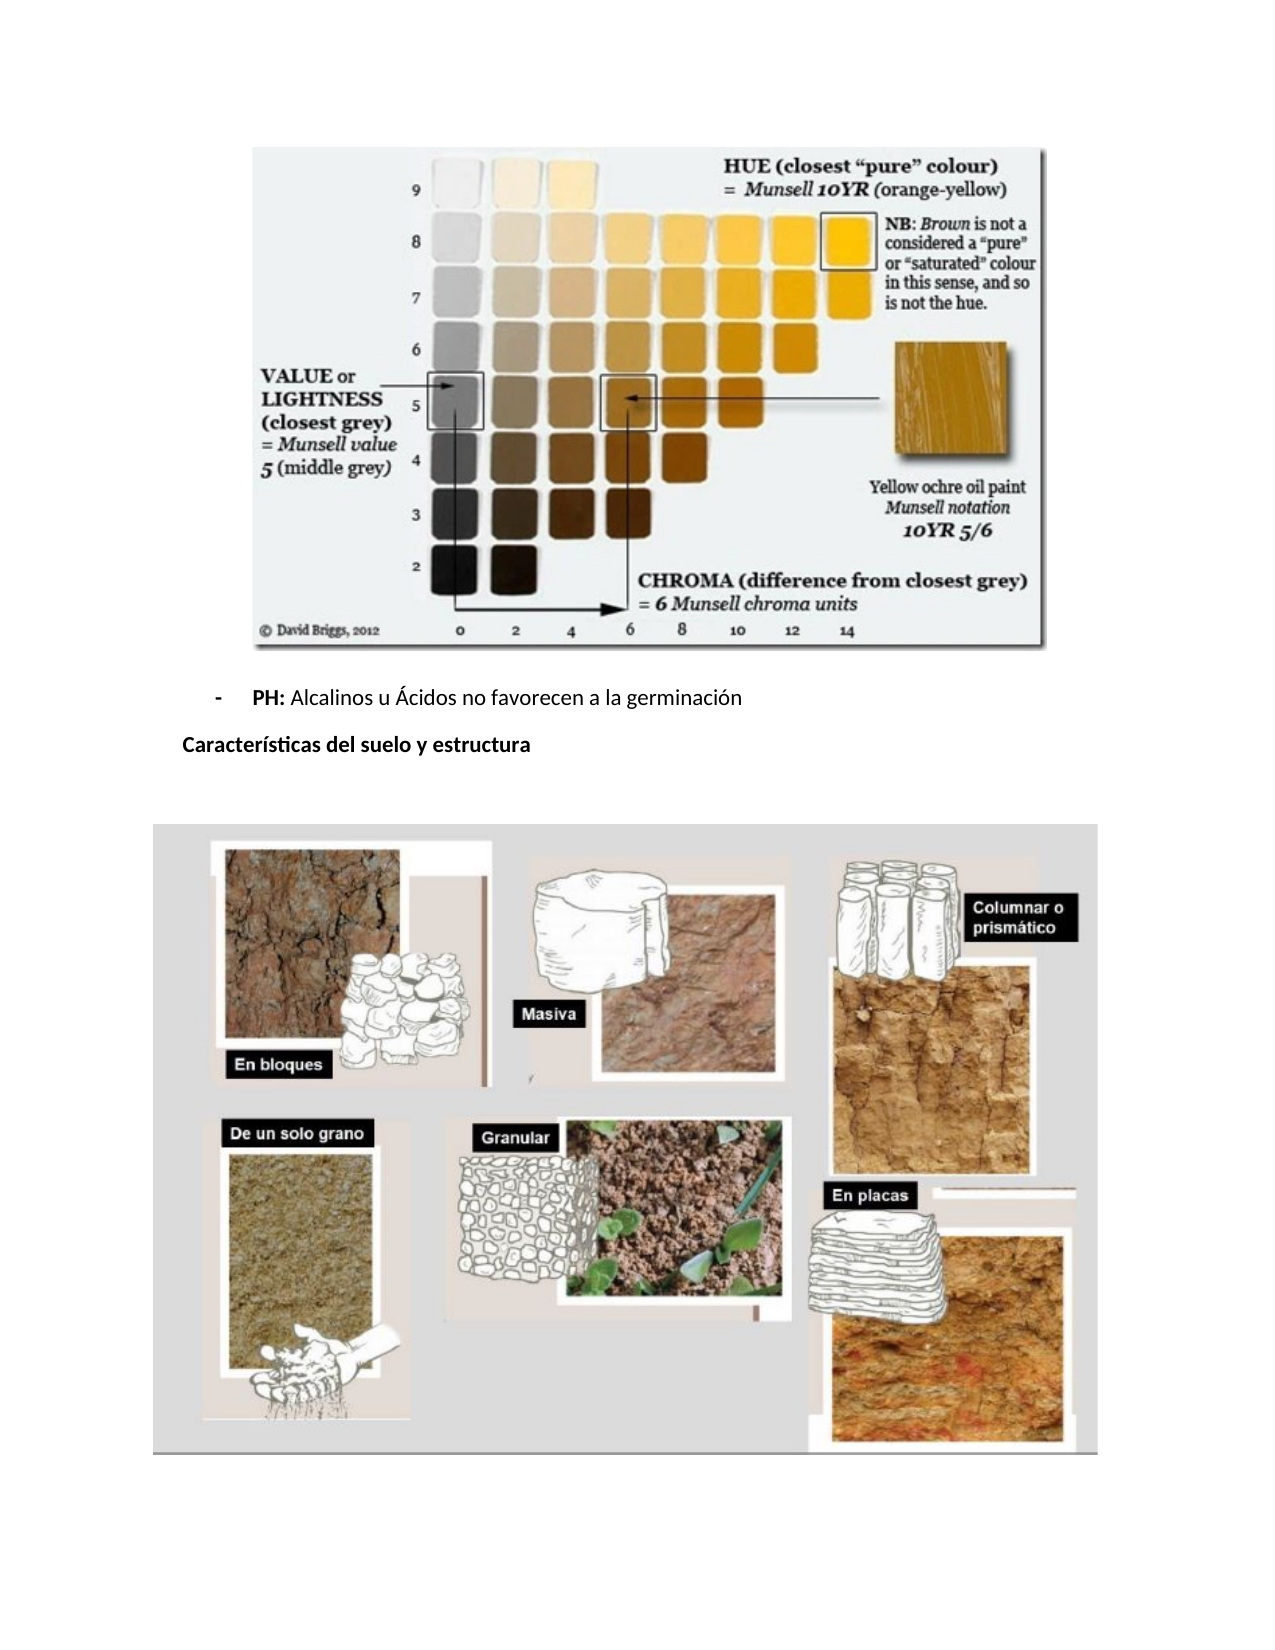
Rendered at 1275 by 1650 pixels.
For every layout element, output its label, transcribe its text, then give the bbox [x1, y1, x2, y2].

picture [153, 824, 1098, 1455]
text Características del suelo y estructura [177, 730, 1098, 758]
picture [252, 147, 1047, 651]
list PH: Alcalinos u Ácidos no favorecen a la germinación [215, 683, 1098, 711]
